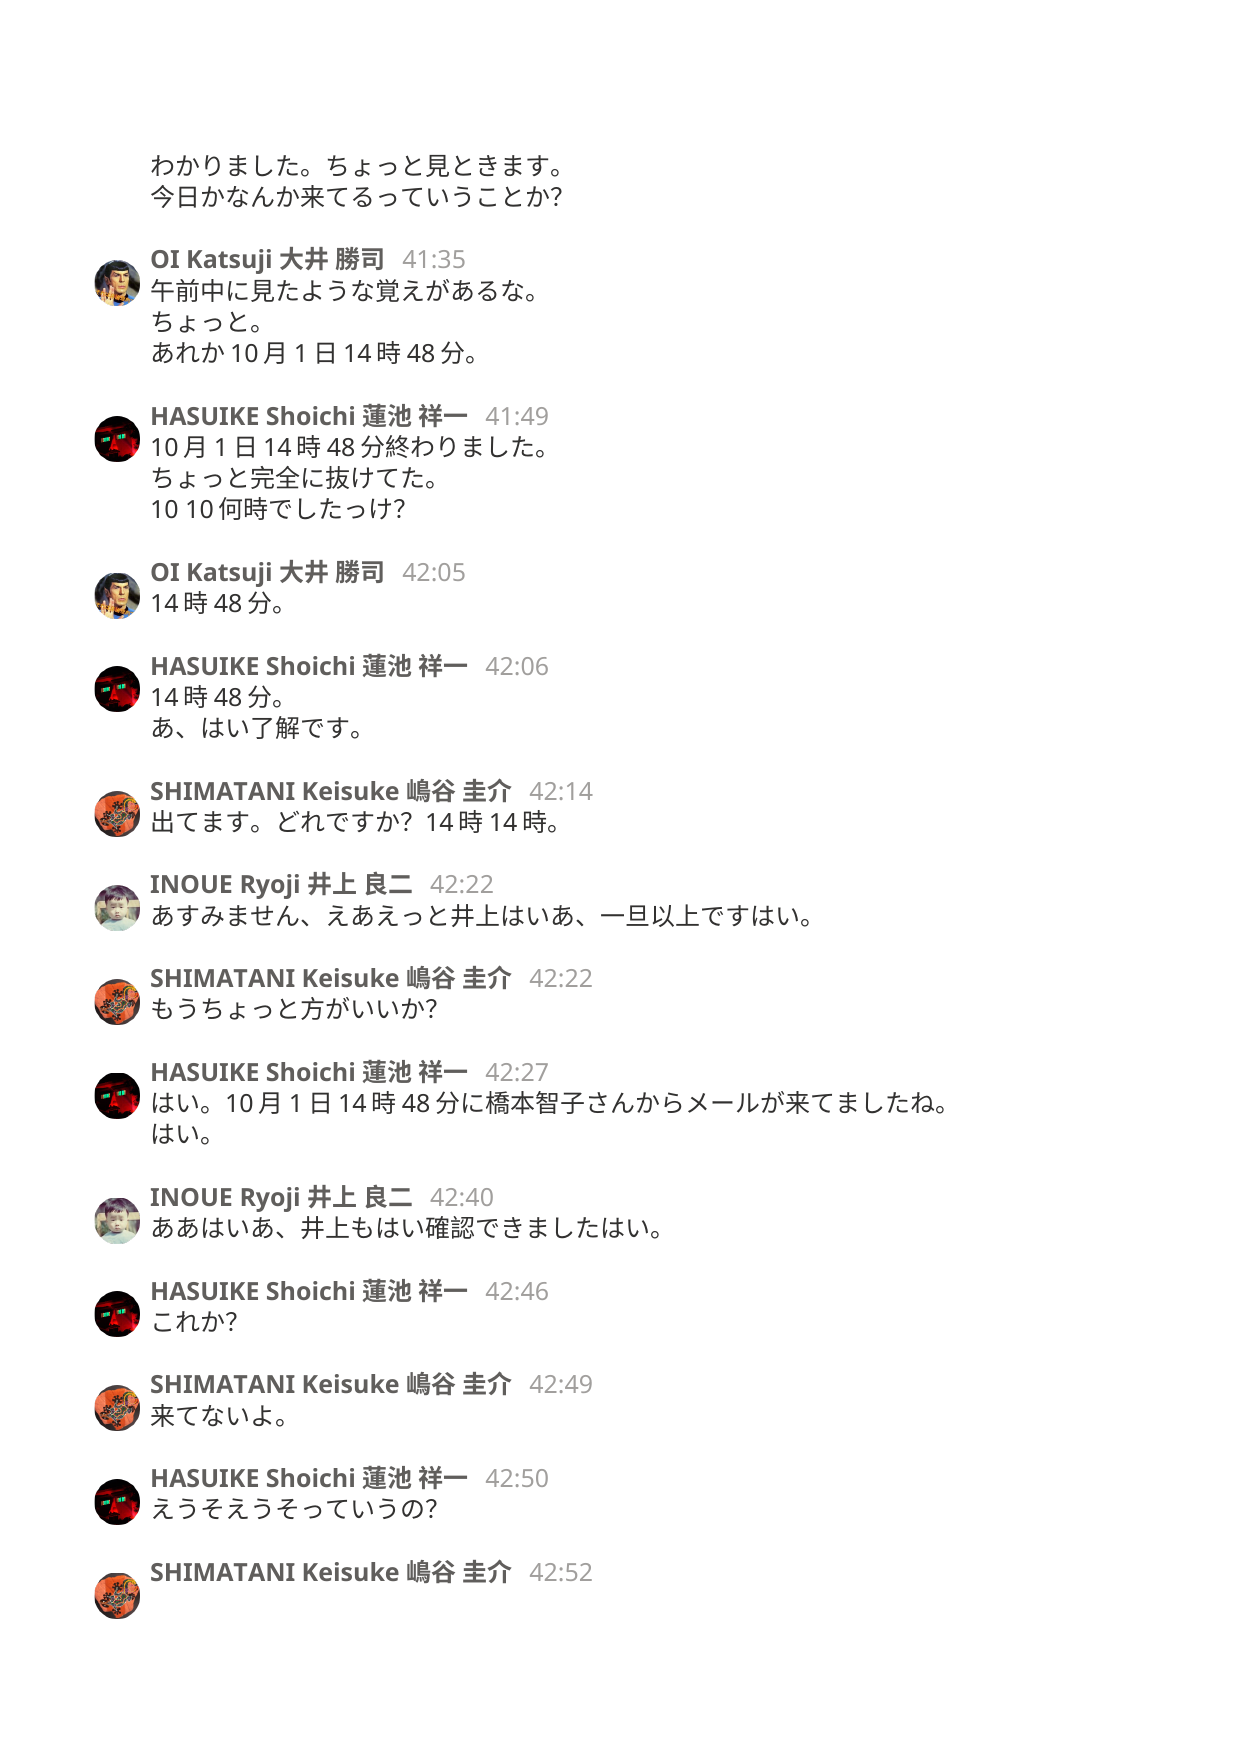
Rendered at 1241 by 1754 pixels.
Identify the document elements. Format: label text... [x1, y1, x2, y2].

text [150, 150, 1090, 212]
picture [94, 1198, 140, 1244]
picture [94, 885, 140, 931]
text HASUIKE Shoichi 蓮池 祥一 42:06 14時48分。 あ、はい了解です。 [150, 619, 1090, 744]
picture [94, 1573, 140, 1619]
text HASUIKE Shoichi 蓮池 祥一 41:49 10月1日14時48分終わりました。 ちょっと完全に抜けてた。 10 10何時でしたっけ？ [150, 369, 1090, 525]
text HASUIKE Shoichi 蓮池 祥一 42:50 えうそえうそっていうの？ [150, 1431, 1090, 1525]
text INOUE Ryoji 井上 良二 42:40 ああはいあ、井上もはい確認できましたはい。 [150, 1150, 1090, 1244]
text OI Katsuji 大井 勝司 41:35 午前中に見たような覚えがあるな。 ちょっと。 あれか10月1日14時48分。 [150, 212, 1090, 369]
picture [94, 1291, 140, 1337]
text INOUE Ryoji 井上 良二 42:22 あすみません、えあえっと井上はいあ、一旦以上ですはい。 [150, 837, 1090, 931]
text SHIMATANI Keisuke 嶋谷 圭介 42:14 出てます。どれですか？14時14時。 [150, 744, 1090, 837]
text SHIMATANI Keisuke 嶋谷 圭介 42:22 もうちょっと方がいいか？ [150, 931, 1090, 1025]
text HASUIKE Shoichi 蓮池 祥一 42:46 これか？ [150, 1244, 1090, 1337]
picture [94, 260, 140, 306]
text HASUIKE Shoichi 蓮池 祥一 42:27 はい。10月1日14時48分に橋本智子さんからメールが来てましたね。 はい。 [150, 1025, 1090, 1150]
picture [94, 416, 140, 462]
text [150, 1525, 1090, 1587]
picture [94, 1073, 140, 1119]
picture [94, 666, 140, 712]
picture [94, 1479, 140, 1525]
picture [94, 573, 140, 619]
picture [94, 979, 140, 1025]
picture [94, 1385, 140, 1431]
text OI Katsuji 大井 勝司 42:05 14時48分。 [150, 525, 1090, 619]
picture [94, 791, 140, 837]
text SHIMATANI Keisuke 嶋谷 圭介 42:49 来てないよ。 [150, 1337, 1090, 1431]
